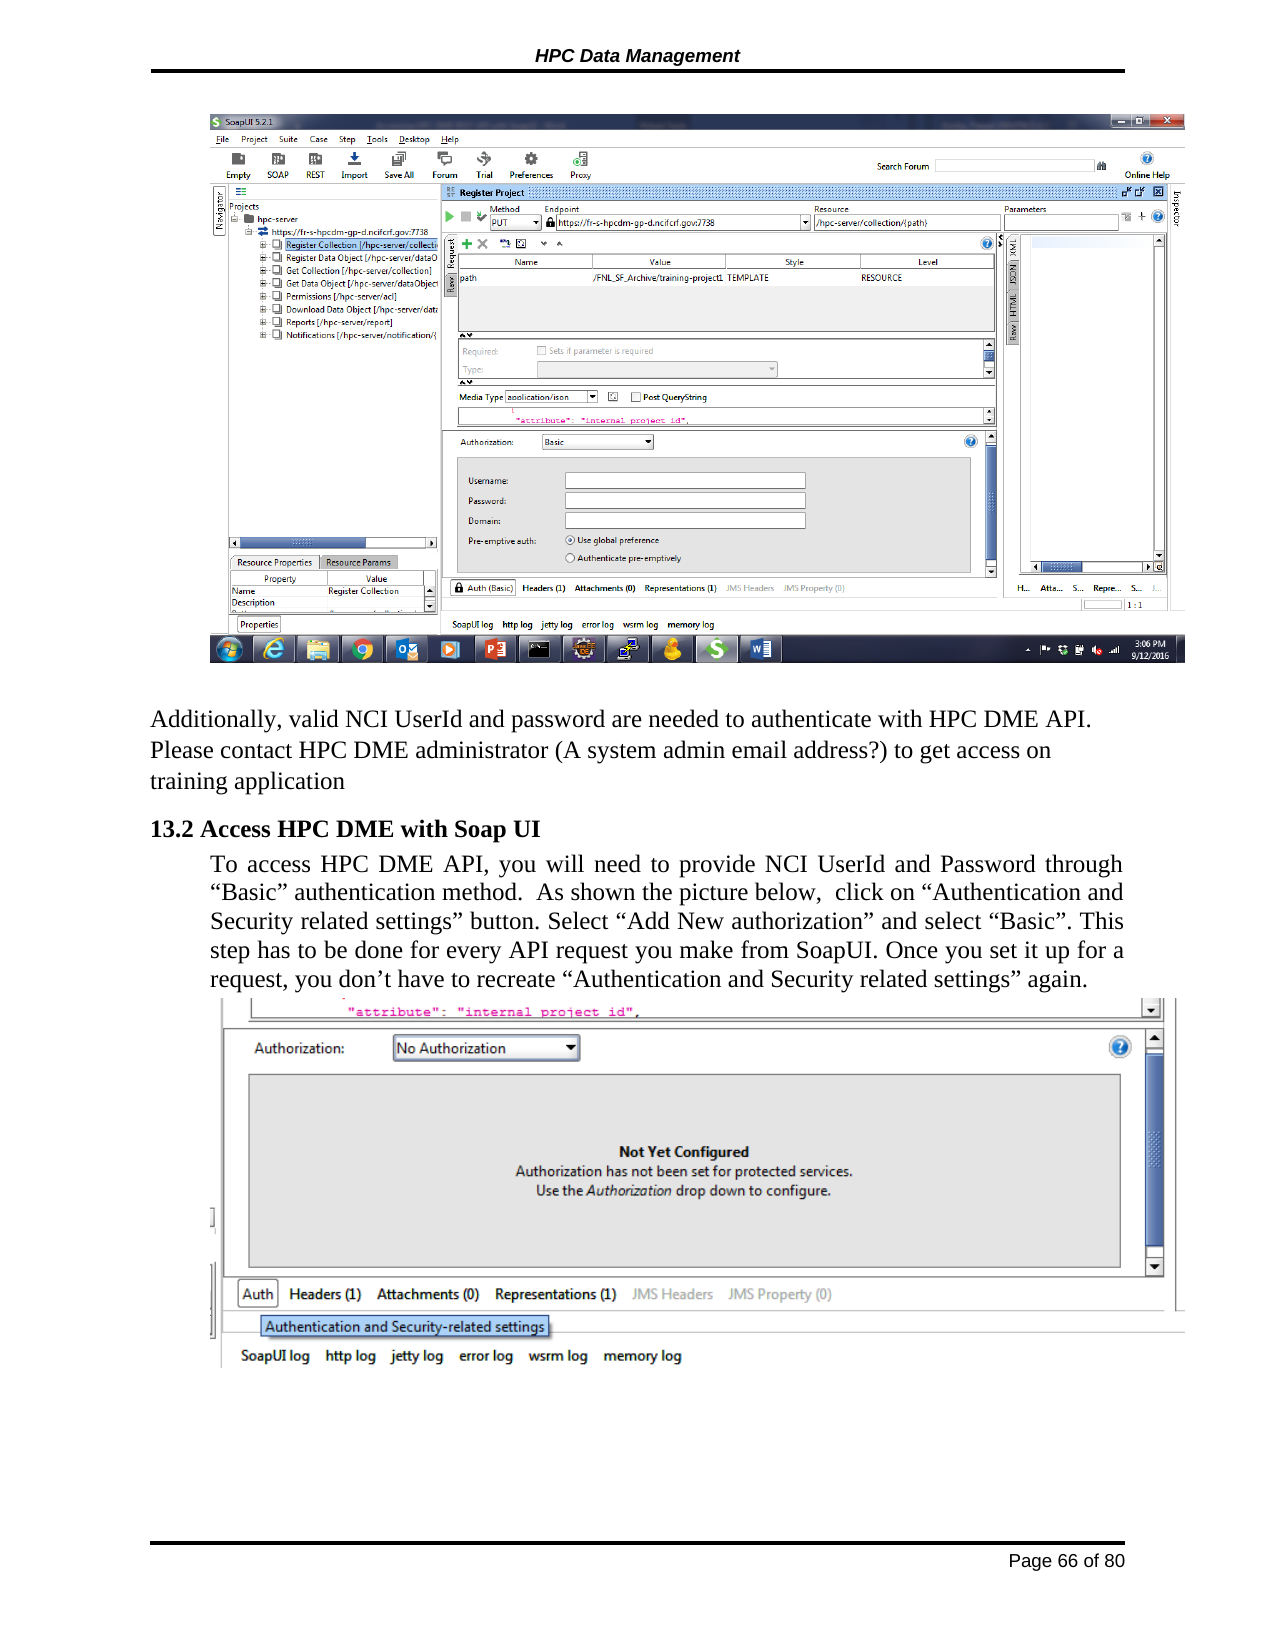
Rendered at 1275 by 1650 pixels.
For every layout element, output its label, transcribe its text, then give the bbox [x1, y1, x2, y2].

picture [210, 998, 1185, 1368]
picture [210, 114, 1185, 663]
list Additionally, valid NCI UserId and password are needed to authenticate with HPC DME API. Please contact HPC DME administrator (A system admin email address?) to get access on training application [150, 704, 1125, 795]
text To access HPC DME API, you will need to provide NCI UserId and Password through “Basic” authentication method. As shown the picture below, click on “Authentication and Security related settings” button. Select “Add New authorization” and select “Basic”. This step has to be done for every API request you make from SoapUI. Once you set it up for a request, you don’t have to recreate “Authentication and Security related settings” again. [210, 849, 1125, 992]
subtitle 13.2 Access HPC DME with Soap UI [150, 814, 1125, 842]
